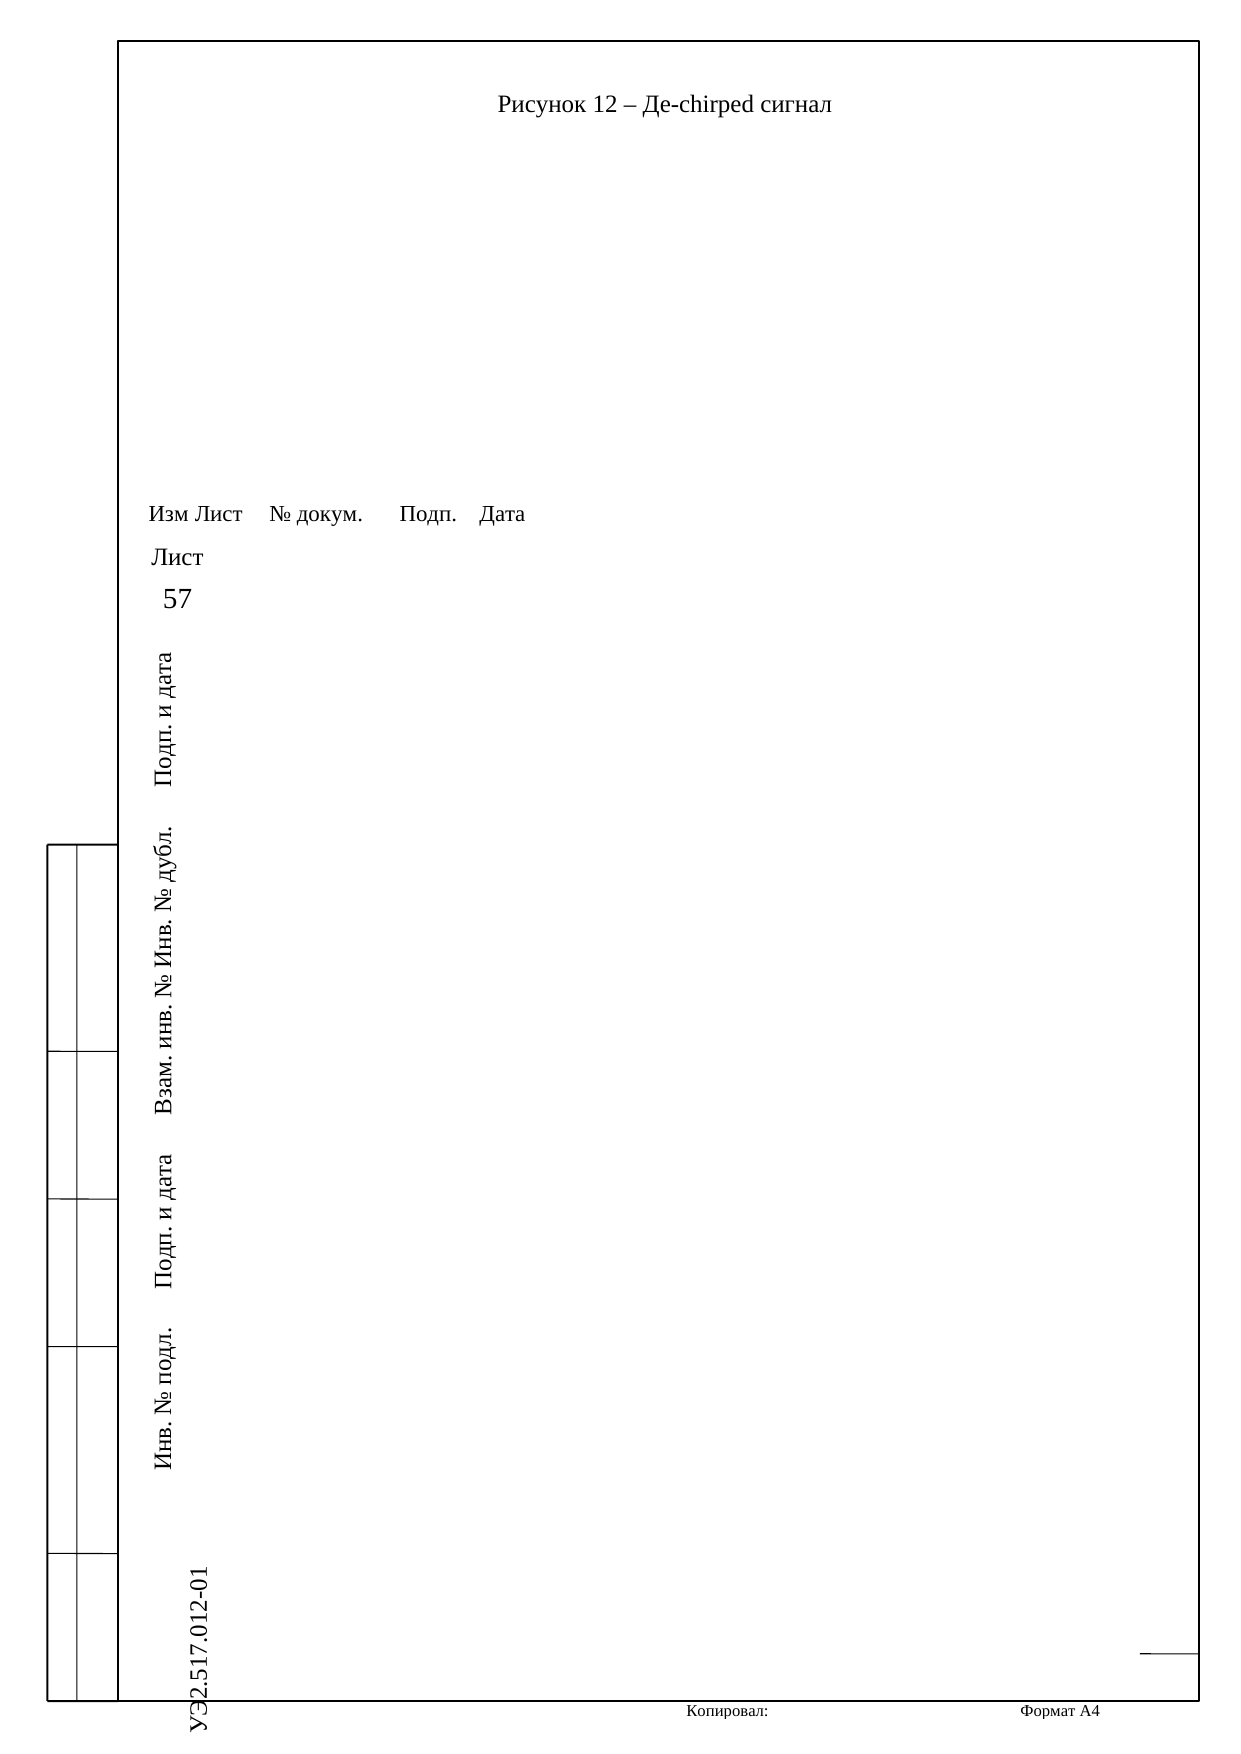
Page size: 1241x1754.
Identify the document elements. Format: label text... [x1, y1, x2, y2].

text Рисунок 12 – Де-chirped сигнал [148, 89, 1181, 117]
